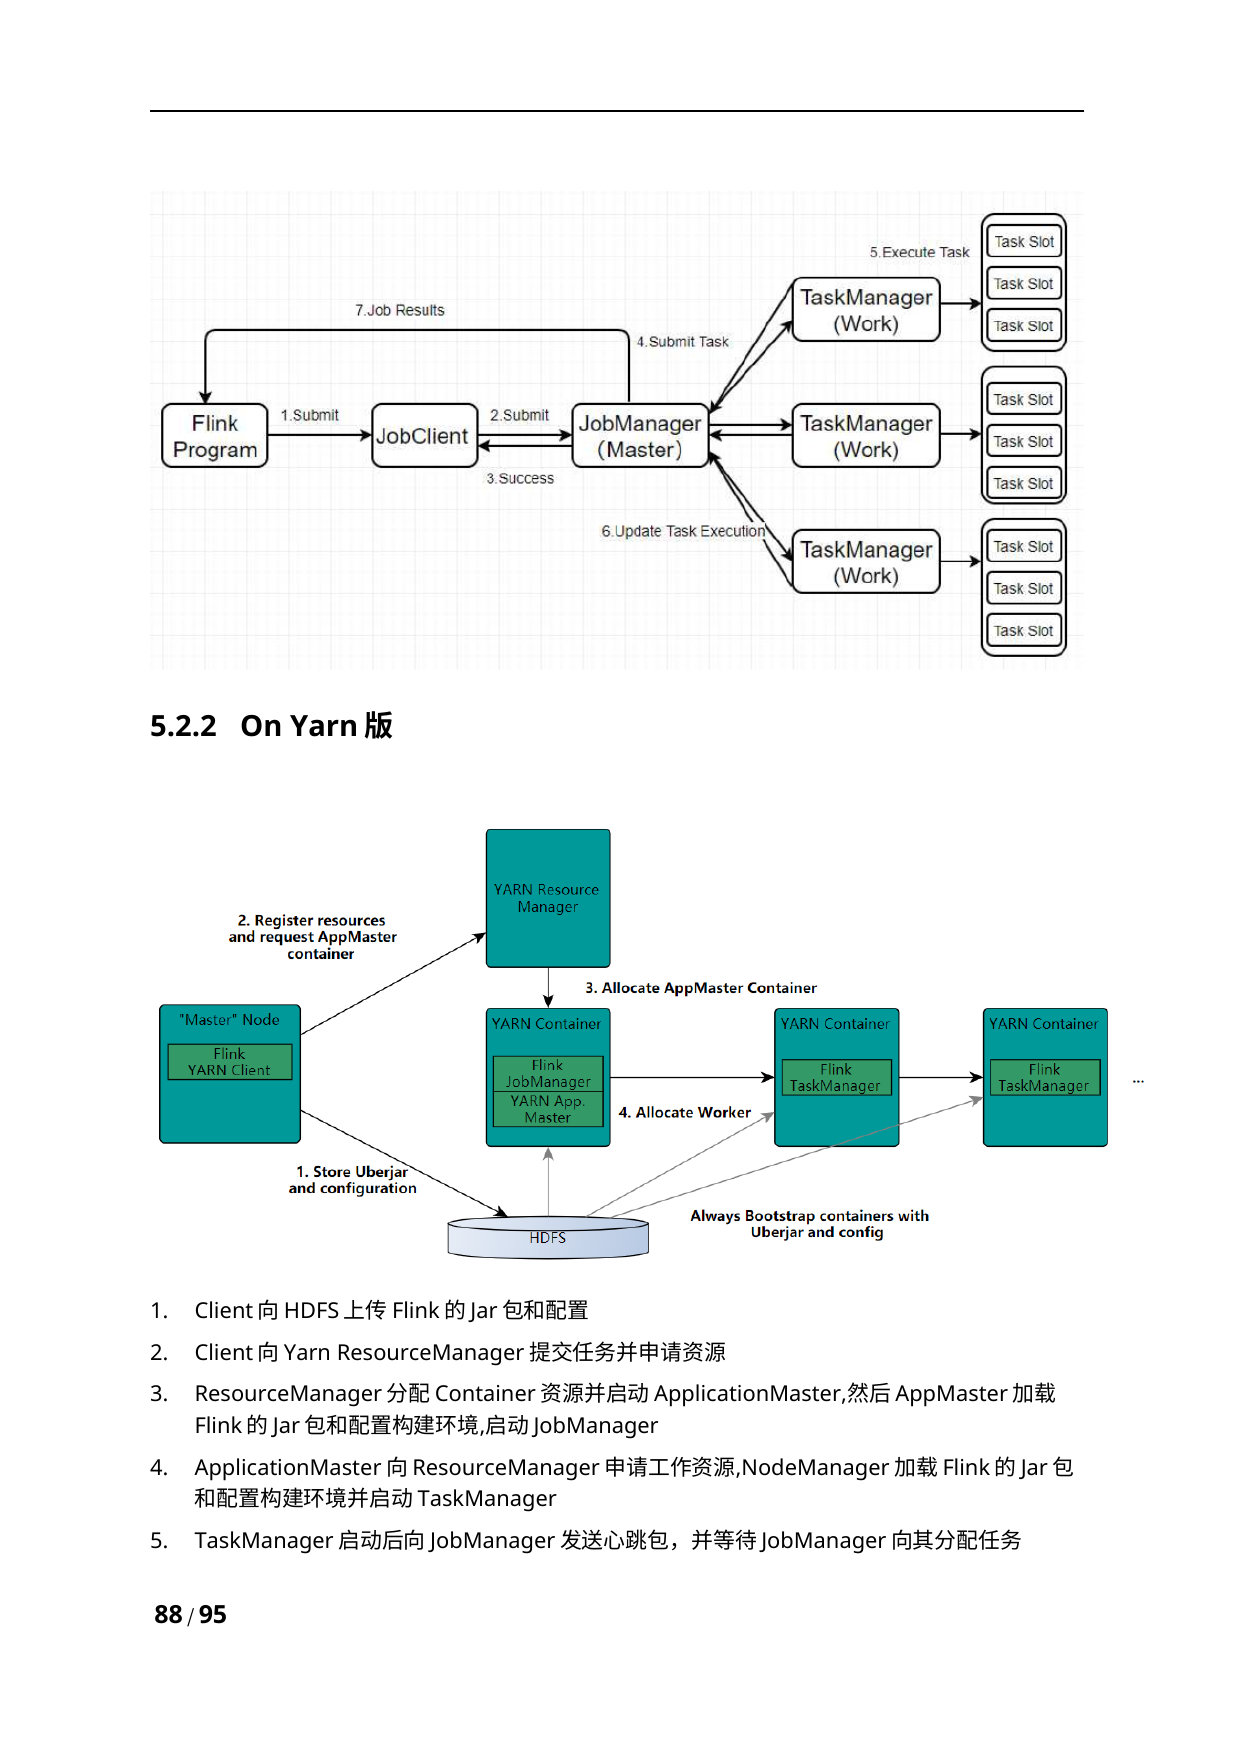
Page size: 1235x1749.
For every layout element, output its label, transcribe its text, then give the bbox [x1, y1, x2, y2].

list Client向HDFS上传Flink的Jar包和配置 [150, 1293, 1084, 1325]
picture [150, 191, 1084, 670]
list Client向Yarn ResourceManager提交任务并申请资源 [150, 1335, 1084, 1367]
subtitle On Yarn版 [150, 702, 1084, 745]
list ApplicationMaster向ResourceManager申请工作资源,NodeManager加载Flink的Jar包和配置构建环境并启动TaskManager [150, 1449, 1084, 1513]
picture [150, 816, 1155, 1284]
list TaskManager启动后向JobManager发送心跳包，并等待JobManager向其分配任务 [150, 1523, 1084, 1554]
list ResourceManager分配Container资源并启动ApplicationMaster,然后AppMaster加载Flink的Jar包和配置构建环境,启动JobManager [150, 1376, 1084, 1440]
